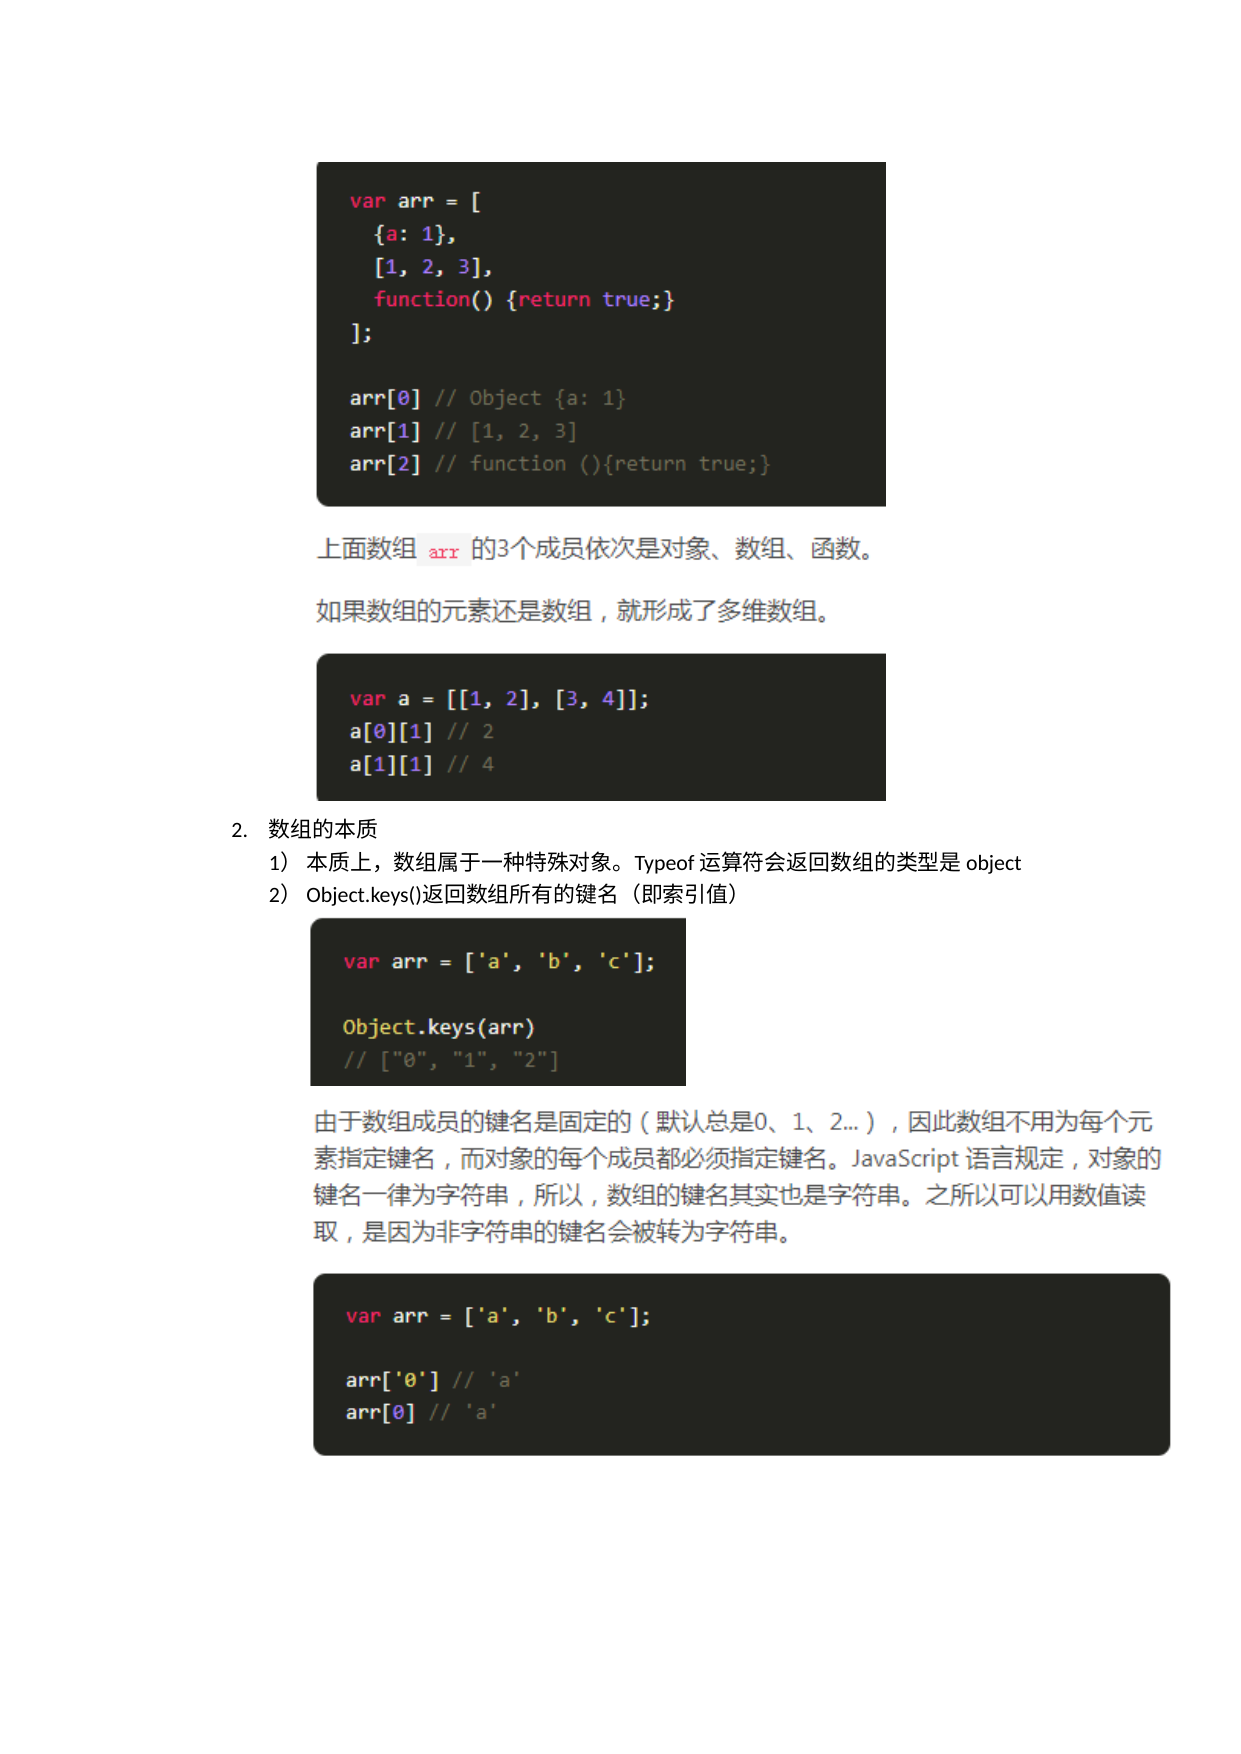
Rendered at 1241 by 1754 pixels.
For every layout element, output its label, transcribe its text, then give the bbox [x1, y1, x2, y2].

list Object.keys()返回数组所有的键名（即索引值） [269, 877, 1053, 909]
picture [306, 1104, 1172, 1459]
list 数组的本质 [231, 812, 1053, 844]
picture [306, 909, 686, 1086]
list 本质上，数组属于一种特殊对象。Typeof运算符会返回数组的类型是object [269, 844, 1053, 877]
picture [306, 162, 886, 801]
